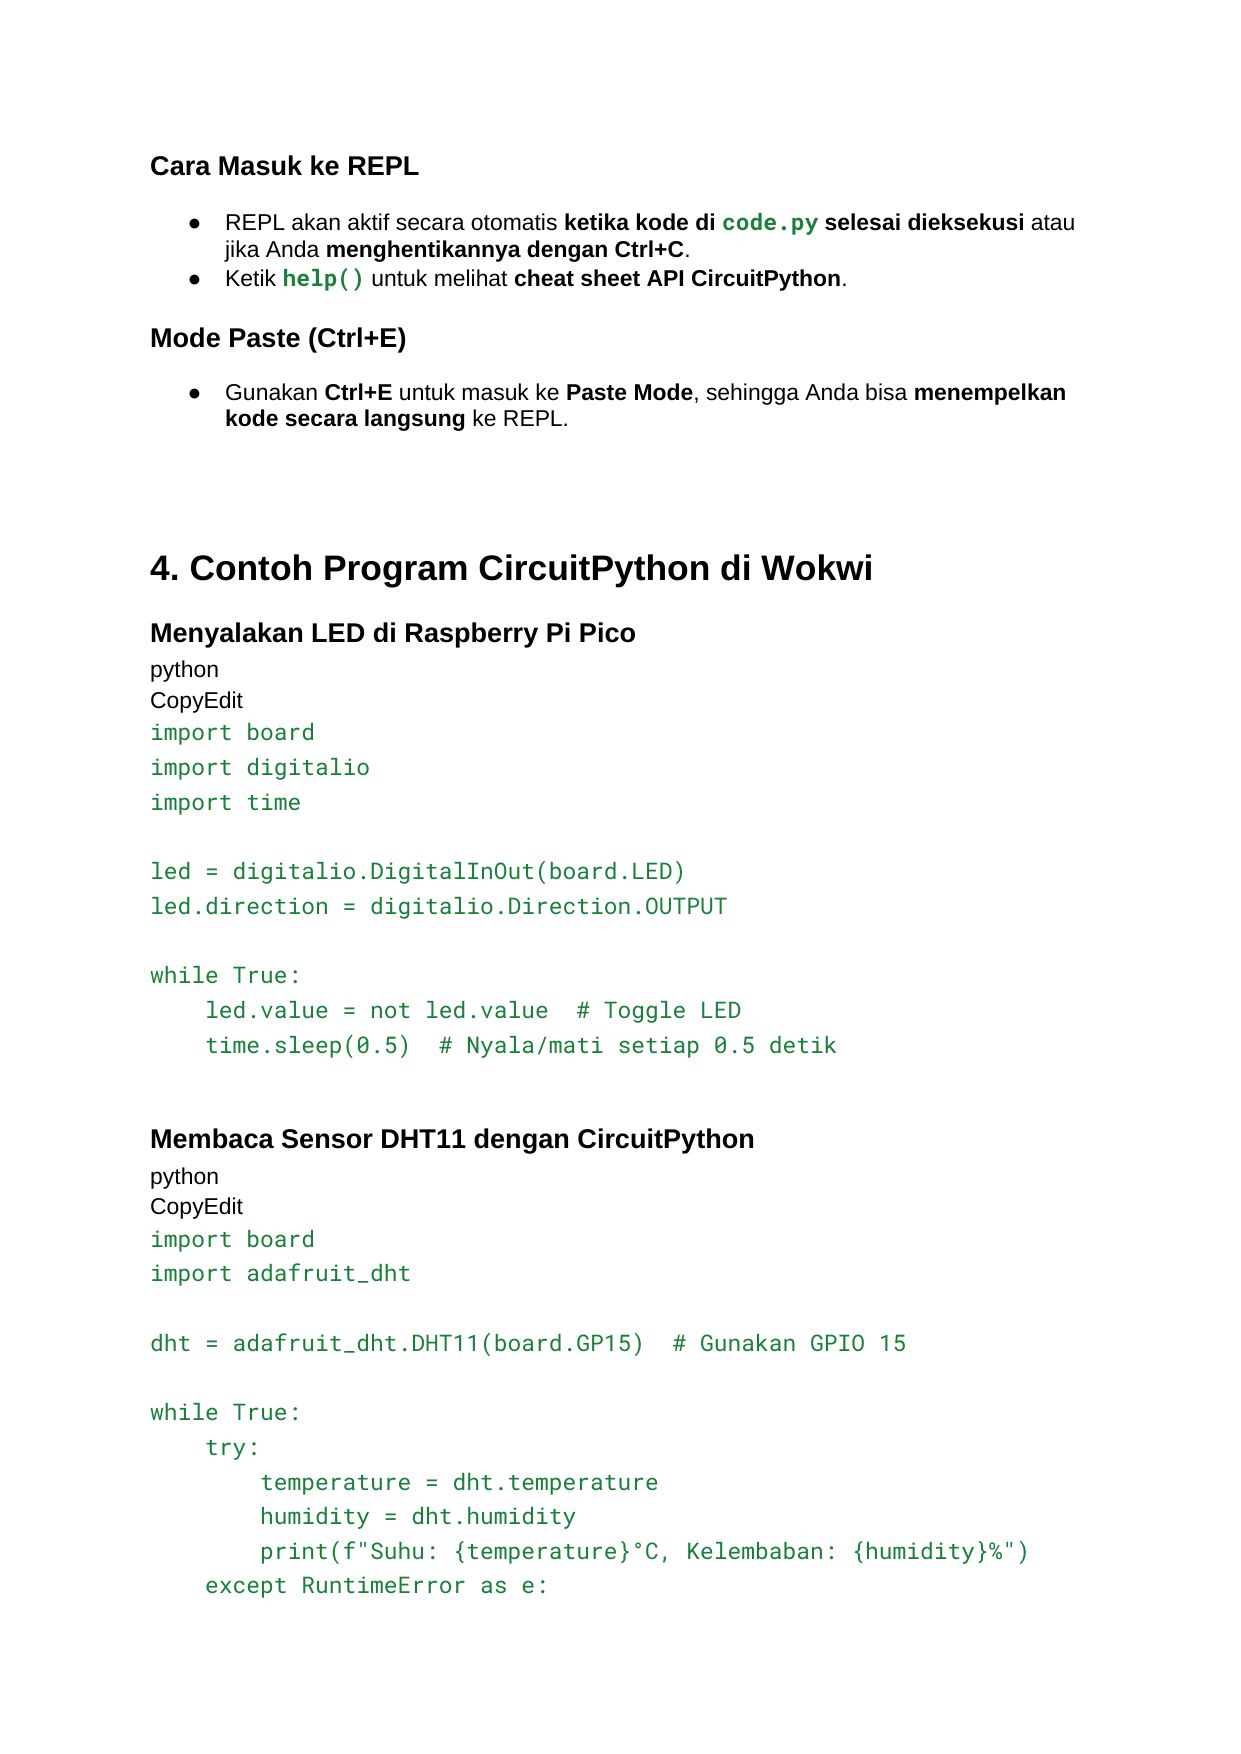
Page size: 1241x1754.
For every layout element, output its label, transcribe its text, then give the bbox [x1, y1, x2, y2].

list Ketik help() untuk melihat cheat sheet API CircuitPython. [187, 263, 1090, 293]
text while True: [150, 1396, 1090, 1427]
text led = digitalio.DigitalInOut(board.LED) [150, 856, 1090, 886]
text try: [150, 1431, 1090, 1461]
subtitle Mode Paste (Ctrl+E) [150, 322, 1090, 353]
text led.direction = digitalio.Direction.OUTPUT [150, 890, 1090, 920]
text import adafruit_dht [150, 1258, 1090, 1288]
text import digitalio [150, 751, 1090, 782]
subtitle Menyalakan LED di Raspberry Pi Pico [150, 617, 1090, 648]
text print(f"Suhu: {temperature}°C, Kelembaban: {humidity}%") [150, 1535, 1090, 1565]
text while True: [150, 959, 1090, 990]
text time.sleep(0.5) # Nyala/mati setiap 0.5 detik [150, 1029, 1090, 1059]
list REPL akan aktif secara otomatis ketika kode di code.py selesai dieksekusi atau jika Anda menghentikannya dengan Ctrl+C. [187, 206, 1090, 263]
list Gunakan Ctrl+E untuk masuk ke Paste Mode, sehingga Anda bisa menempelkan kode secara langsung ke REPL. [187, 378, 1090, 431]
text humidity = dht.humidity [150, 1501, 1090, 1531]
text import time [150, 786, 1090, 816]
text dht = adafruit_dht.DHT11(board.GP15) # Gunakan GPIO 15 [150, 1327, 1090, 1357]
subtitle 4. Contoh Program CircuitPython di Wokwi [150, 547, 1090, 588]
text except RuntimeError as e: [150, 1570, 1090, 1600]
text temperature = dht.temperature [150, 1466, 1090, 1496]
subtitle Membaca Sensor DHT11 dengan CircuitPython [150, 1123, 1090, 1154]
subtitle Cara Masuk ke REPL [150, 150, 1090, 181]
text import board [150, 1223, 1090, 1253]
text CopyEdit [150, 1193, 1090, 1219]
text python [150, 1163, 1090, 1189]
text led.value = not led.value # Toggle LED [150, 994, 1090, 1024]
text CopyEdit [150, 687, 1090, 713]
text import board [150, 717, 1090, 747]
text python [150, 656, 1090, 683]
